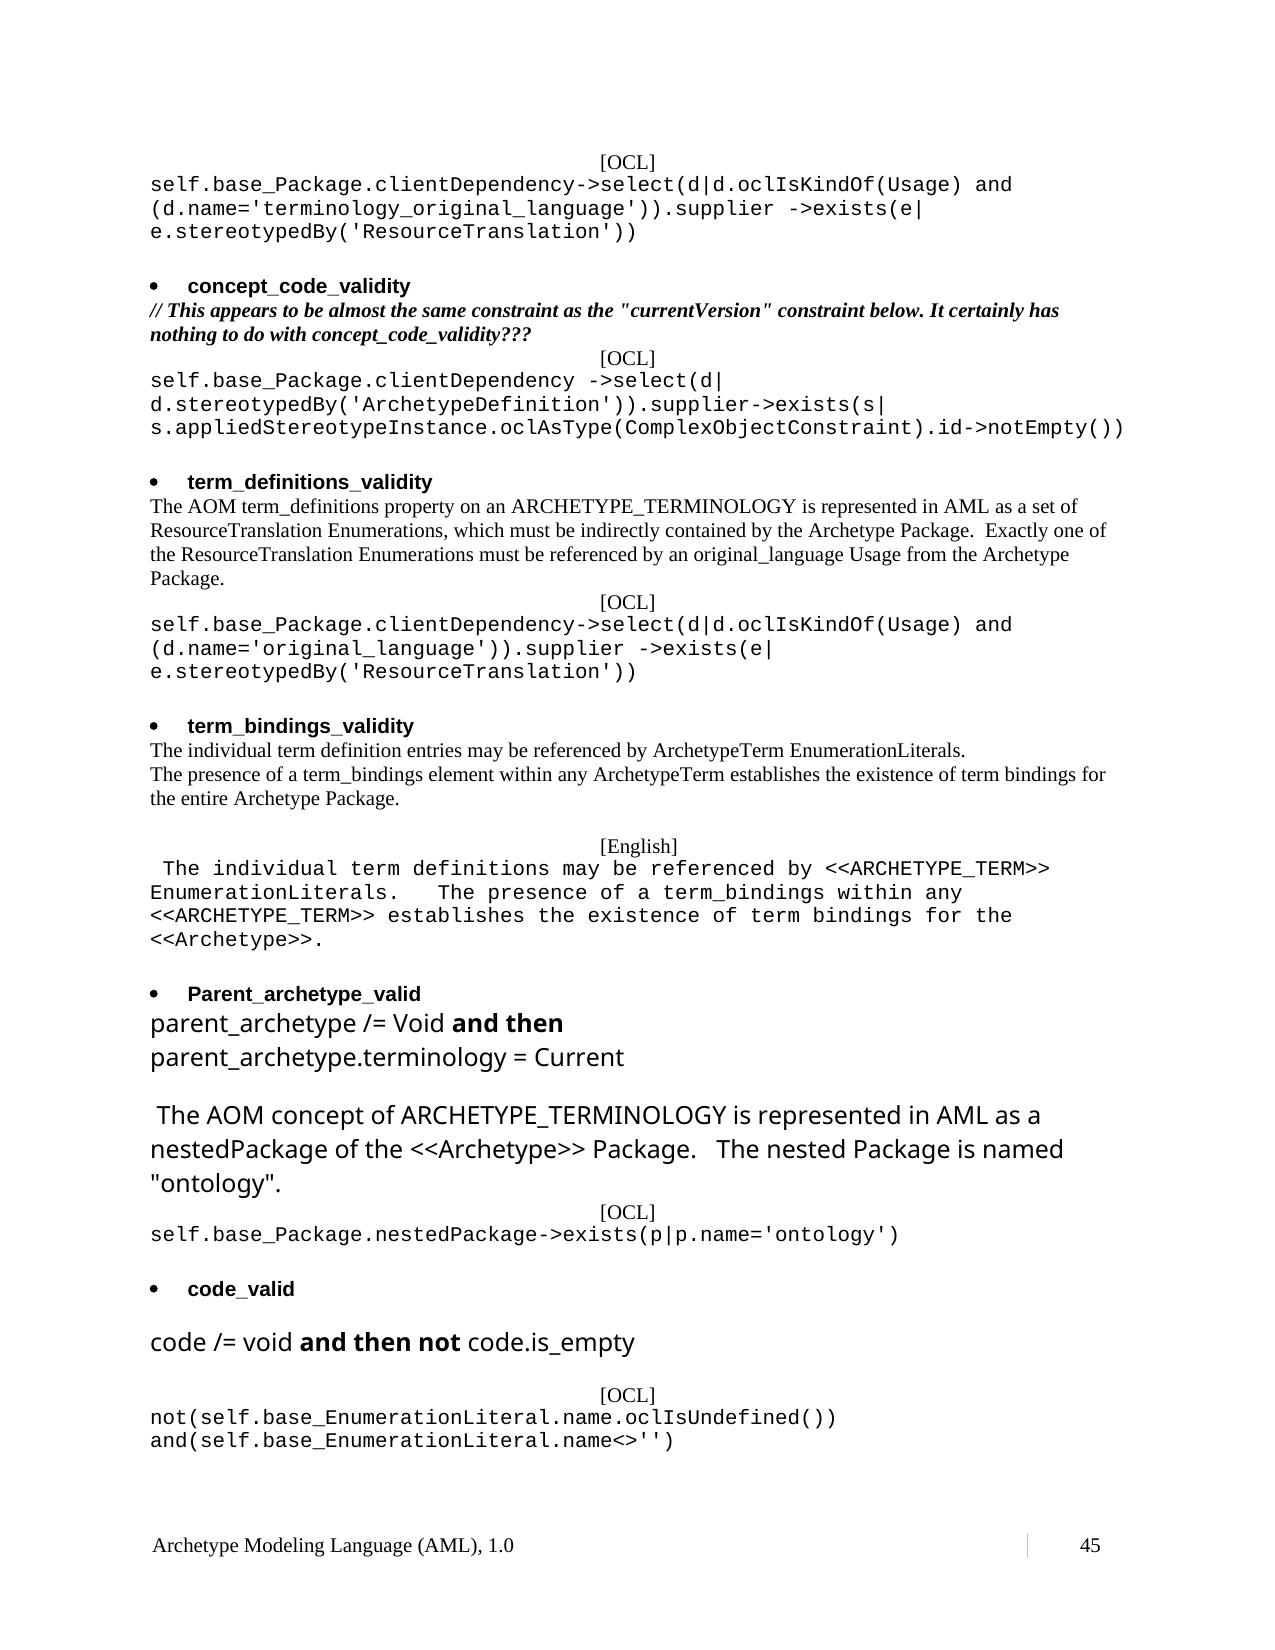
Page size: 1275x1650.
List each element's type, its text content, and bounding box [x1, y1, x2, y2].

text self.base_Package.nestedPackage->exists(p|p.name='ontology') [150, 1224, 1125, 1248]
text [OCL] [525, 346, 1125, 370]
text The AOM concept of ARCHETYPE_TERMINOLOGY is represented in AML as a nestedPackage of the <<Archetype>> Package. The nested Package is named "ontology". [150, 1098, 1125, 1200]
text [OCL] [525, 590, 1125, 614]
text The individual term definition entries may be referenced by ArchetypeTerm EnumerationLiterals. [150, 738, 1125, 762]
text [English] [525, 834, 1125, 858]
text parent_archetype /= Void and then [150, 1006, 1125, 1039]
text code /= void and then not code.is_empty [150, 1324, 1125, 1358]
list concept_code_validity [150, 274, 1125, 298]
text The individual term definitions may be referenced by <<ARCHETYPE_TERM>> EnumerationLiterals. The presence of a term_bindings within any <<ARCHETYPE_TERM>> establishes the existence of term bindings for the <<Archetype>>. [150, 858, 1125, 953]
text [OCL] [525, 1200, 1125, 1224]
text // This appears to be almost the same constraint as the "currentVersion" constraint below. It certainly has nothing to do with concept_code_validity??? [150, 298, 1125, 346]
text not(self.base_EnumerationLiteral.name.oclIsUndefined()) and(self.base_EnumerationLiteral.name<>'') [150, 1407, 1125, 1454]
list code_valid [150, 1276, 1125, 1300]
text The AOM term_definitions property on an ARCHETYPE_TERMINOLOGY is represented in AML as a set of ResourceTranslation Enumerations, which must be indirectly contained by the Archetype Package. Exactly one of the ResourceTranslation Enumerations must be referenced by an original_language Usage from the Archetype Package. [150, 494, 1125, 590]
list term_bindings_validity [150, 714, 1125, 738]
text [OCL] [525, 150, 1125, 174]
text self.base_Package.clientDependency ->select(d|d.stereotypedBy('ArchetypeDefinition')).supplier->exists(s|s.appliedStereotypeInstance.oclAsType(ComplexObjectConstraint).id->notEmpty()) [150, 370, 1125, 441]
text The presence of a term_bindings element within any ArchetypeTerm establishes the existence of term bindings for the entire Archetype Package. [150, 762, 1125, 810]
text self.base_Package.clientDependency->select(d|d.oclIsKindOf(Usage) and (d.name='original_language')).supplier ->exists(e|e.stereotypedBy('ResourceTranslation')) [150, 614, 1125, 685]
text parent_archetype.terminology = Current [150, 1039, 1125, 1074]
list Parent_archetype_valid [150, 981, 1125, 1006]
text self.base_Package.clientDependency->select(d|d.oclIsKindOf(Usage) and (d.name='terminology_original_language')).supplier ->exists(e|e.stereotypedBy('ResourceTranslation')) [150, 174, 1125, 245]
text [OCL] [525, 1383, 1125, 1407]
list term_definitions_validity [150, 470, 1125, 494]
